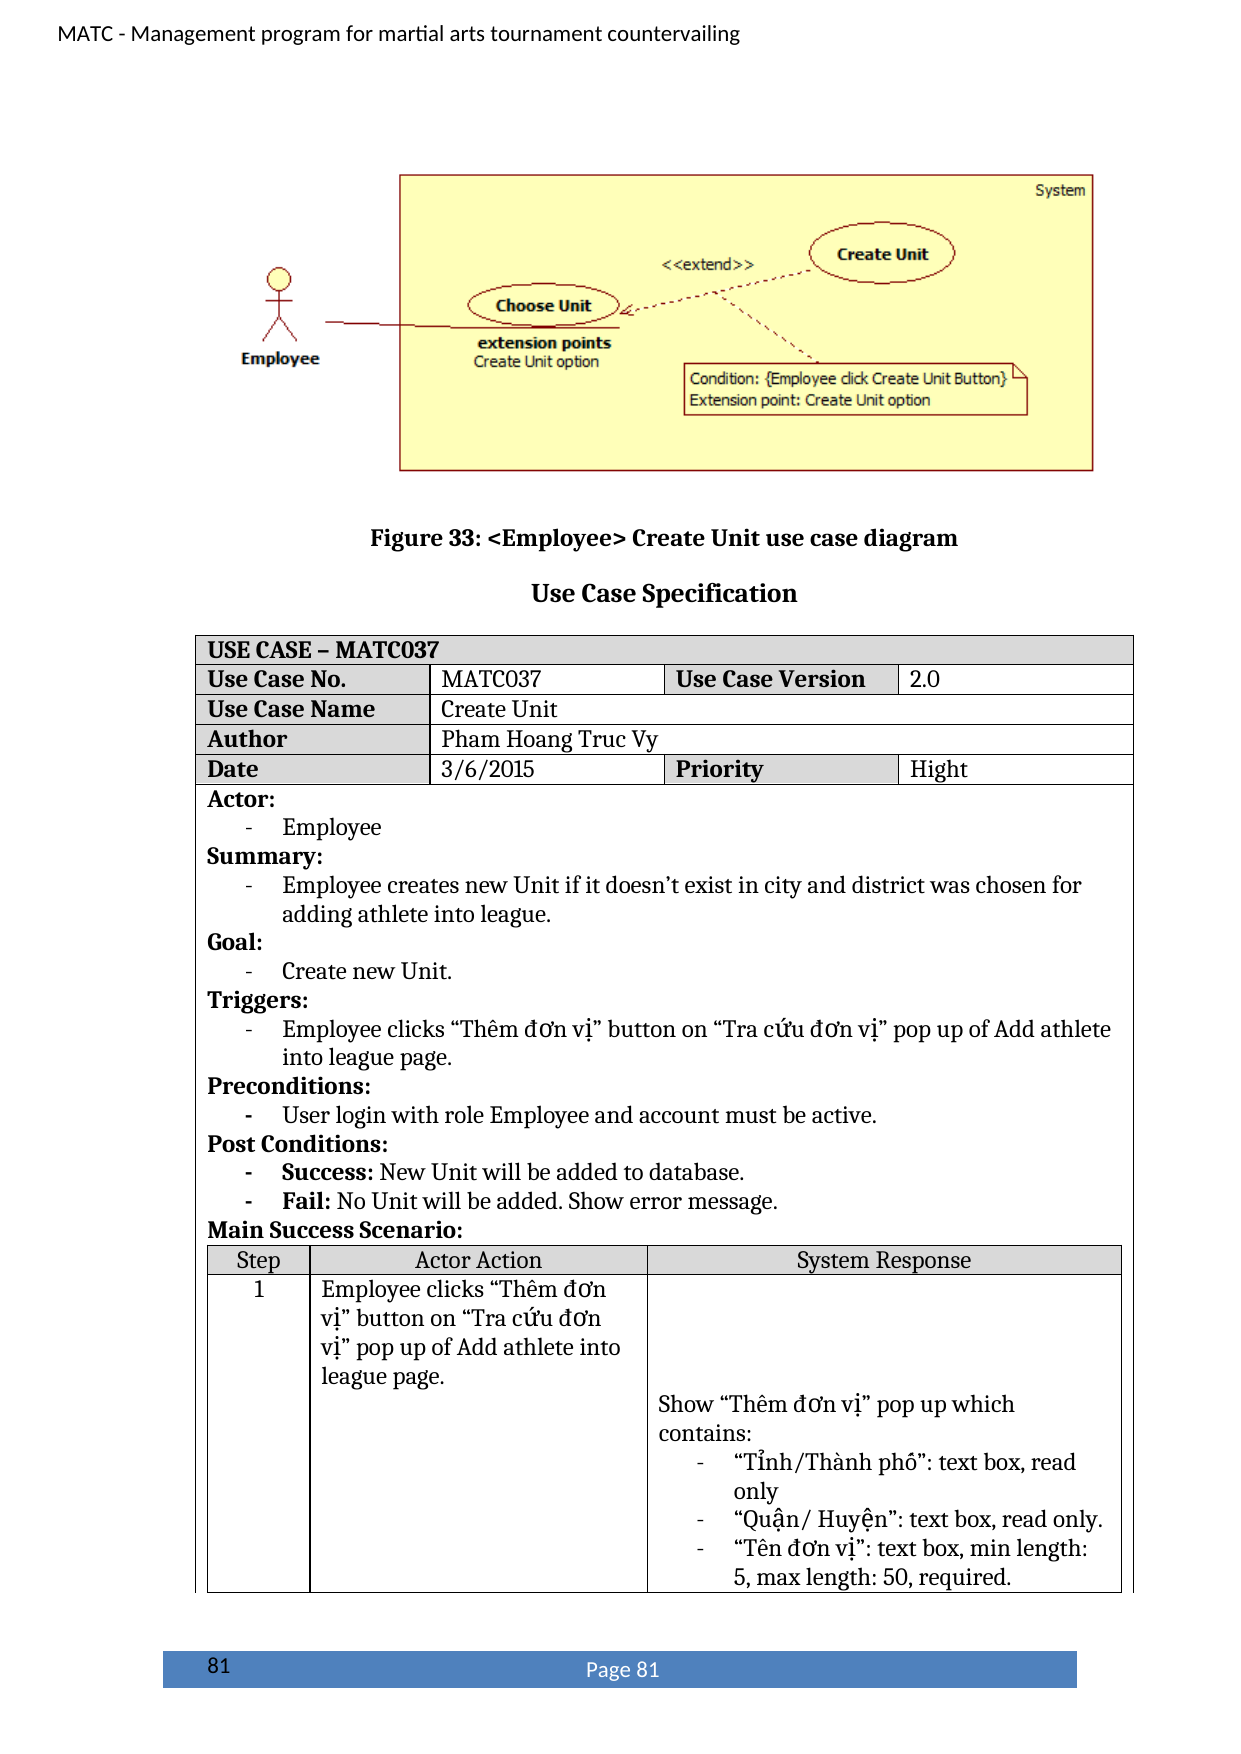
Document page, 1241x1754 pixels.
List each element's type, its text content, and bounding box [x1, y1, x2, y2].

table_cell 2.0 [899, 665, 1133, 694]
text Figure 33: <Employee> Create Unit use case diagram [207, 524, 1122, 553]
text Use Case Specification [207, 578, 1122, 609]
table_cell MATC037 [431, 665, 664, 694]
table_cell Use Case Name [196, 695, 429, 724]
table_cell Hight [899, 755, 1133, 783]
table_cell Pham Hoang Truc Vy [431, 725, 1133, 754]
table_cell Use Case Version [665, 665, 898, 694]
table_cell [196, 785, 1133, 1593]
table_cell Use Case No. [196, 665, 429, 694]
table_cell 3/6/2015 [431, 755, 664, 783]
table_cell Author [196, 725, 429, 754]
table_header USE CASE – MATC037 [196, 636, 1133, 664]
table_cell Create Unit [431, 695, 1133, 724]
picture [207, 147, 1122, 500]
table_cell Date [196, 755, 429, 783]
table_cell Priority [665, 755, 898, 783]
